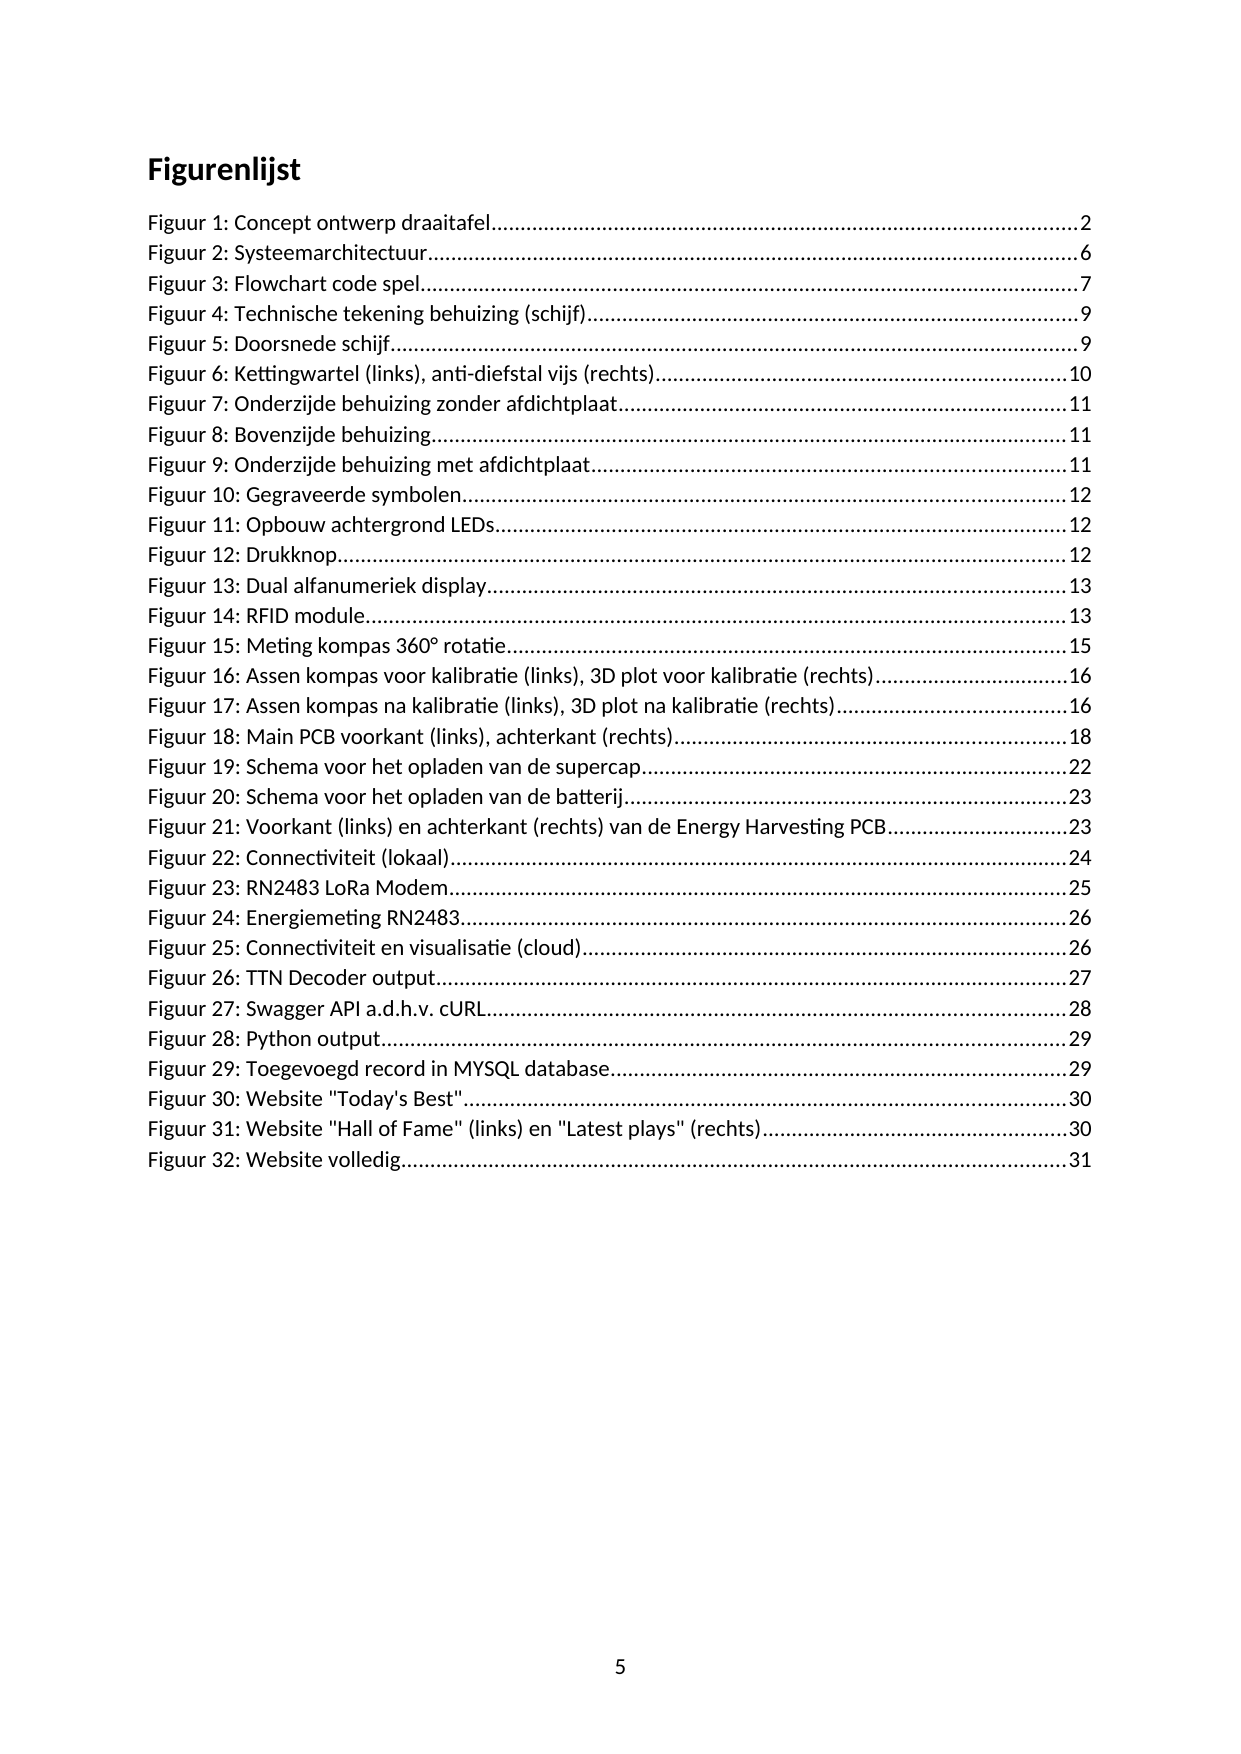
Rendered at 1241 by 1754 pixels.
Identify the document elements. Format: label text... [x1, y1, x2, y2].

text Figuur 6: Kettingwartel (links), anti-diefstal vijs (rechts) 10 [148, 359, 1093, 387]
text Figuur 13: Dual alfanumeriek display 13 [148, 571, 1093, 599]
text Figuur 14: RFID module 13 [148, 601, 1093, 629]
text Figuur 27: Swagger API a.d.h.v. cURL 28 [148, 994, 1093, 1022]
text Figuur 11: Opbouw achtergrond LEDs 12 [148, 510, 1093, 538]
text Figuur 30: Website "Today's Best" 30 [148, 1084, 1093, 1112]
text Figuur 25: Connectiviteit en visualisatie (cloud) 26 [148, 933, 1093, 961]
text Figuur 15: Meting kompas 360° rotatie 15 [148, 631, 1093, 659]
text Figuur 18: Main PCB voorkant (links), achterkant (rechts) 18 [148, 722, 1093, 750]
text Figuur 21: Voorkant (links) en achterkant (rechts) van de Energy Harvesting PCB 23 [148, 812, 1093, 840]
text Figuur 12: Drukknop 12 [148, 541, 1093, 568]
text Figuur 3: Flowchart code spel 7 [148, 269, 1093, 297]
text Figurenlijst [148, 148, 1093, 188]
text Figuur 32: Website volledig 31 [148, 1145, 1093, 1173]
text Figuur 28: Python output 29 [148, 1024, 1093, 1052]
text Figuur 22: Connectiviteit (lokaal) 24 [148, 843, 1093, 871]
text Figuur 4: Technische tekening behuizing (schijf) 9 [148, 299, 1093, 327]
text Figuur 1: Concept ontwerp draaitafel 2 [148, 208, 1093, 236]
text Figuur 2: Systeemarchitectuur 6 [148, 238, 1093, 266]
text Figuur 19: Schema voor het opladen van de supercap 22 [148, 752, 1093, 780]
text Figuur 31: Website "Hall of Fame" (links) en "Latest plays" (rechts) 30 [148, 1114, 1093, 1142]
text Figuur 9: Onderzijde behuizing met afdichtplaat 11 [148, 450, 1093, 478]
text Figuur 5: Doorsnede schijf 9 [148, 329, 1093, 357]
text Figuur 7: Onderzijde behuizing zonder afdichtplaat 11 [148, 389, 1093, 417]
text Figuur 24: Energiemeting RN2483 26 [148, 903, 1093, 931]
text Figuur 10: Gegraveerde symbolen 12 [148, 480, 1093, 508]
text Figuur 16: Assen kompas voor kalibratie (links), 3D plot voor kalibratie (rechts) 16 [148, 661, 1093, 689]
text Figuur 17: Assen kompas na kalibratie (links), 3D plot na kalibratie (rechts) 16 [148, 692, 1093, 719]
text Figuur 8: Bovenzijde behuizing 11 [148, 420, 1093, 448]
text Figuur 26: TTN Decoder output 27 [148, 963, 1093, 991]
text Figuur 20: Schema voor het opladen van de batterij 23 [148, 782, 1093, 810]
text Figuur 29: Toegevoegd record in MYSQL database 29 [148, 1054, 1093, 1082]
text Figuur 23: RN2483 LoRa Modem 25 [148, 873, 1093, 901]
